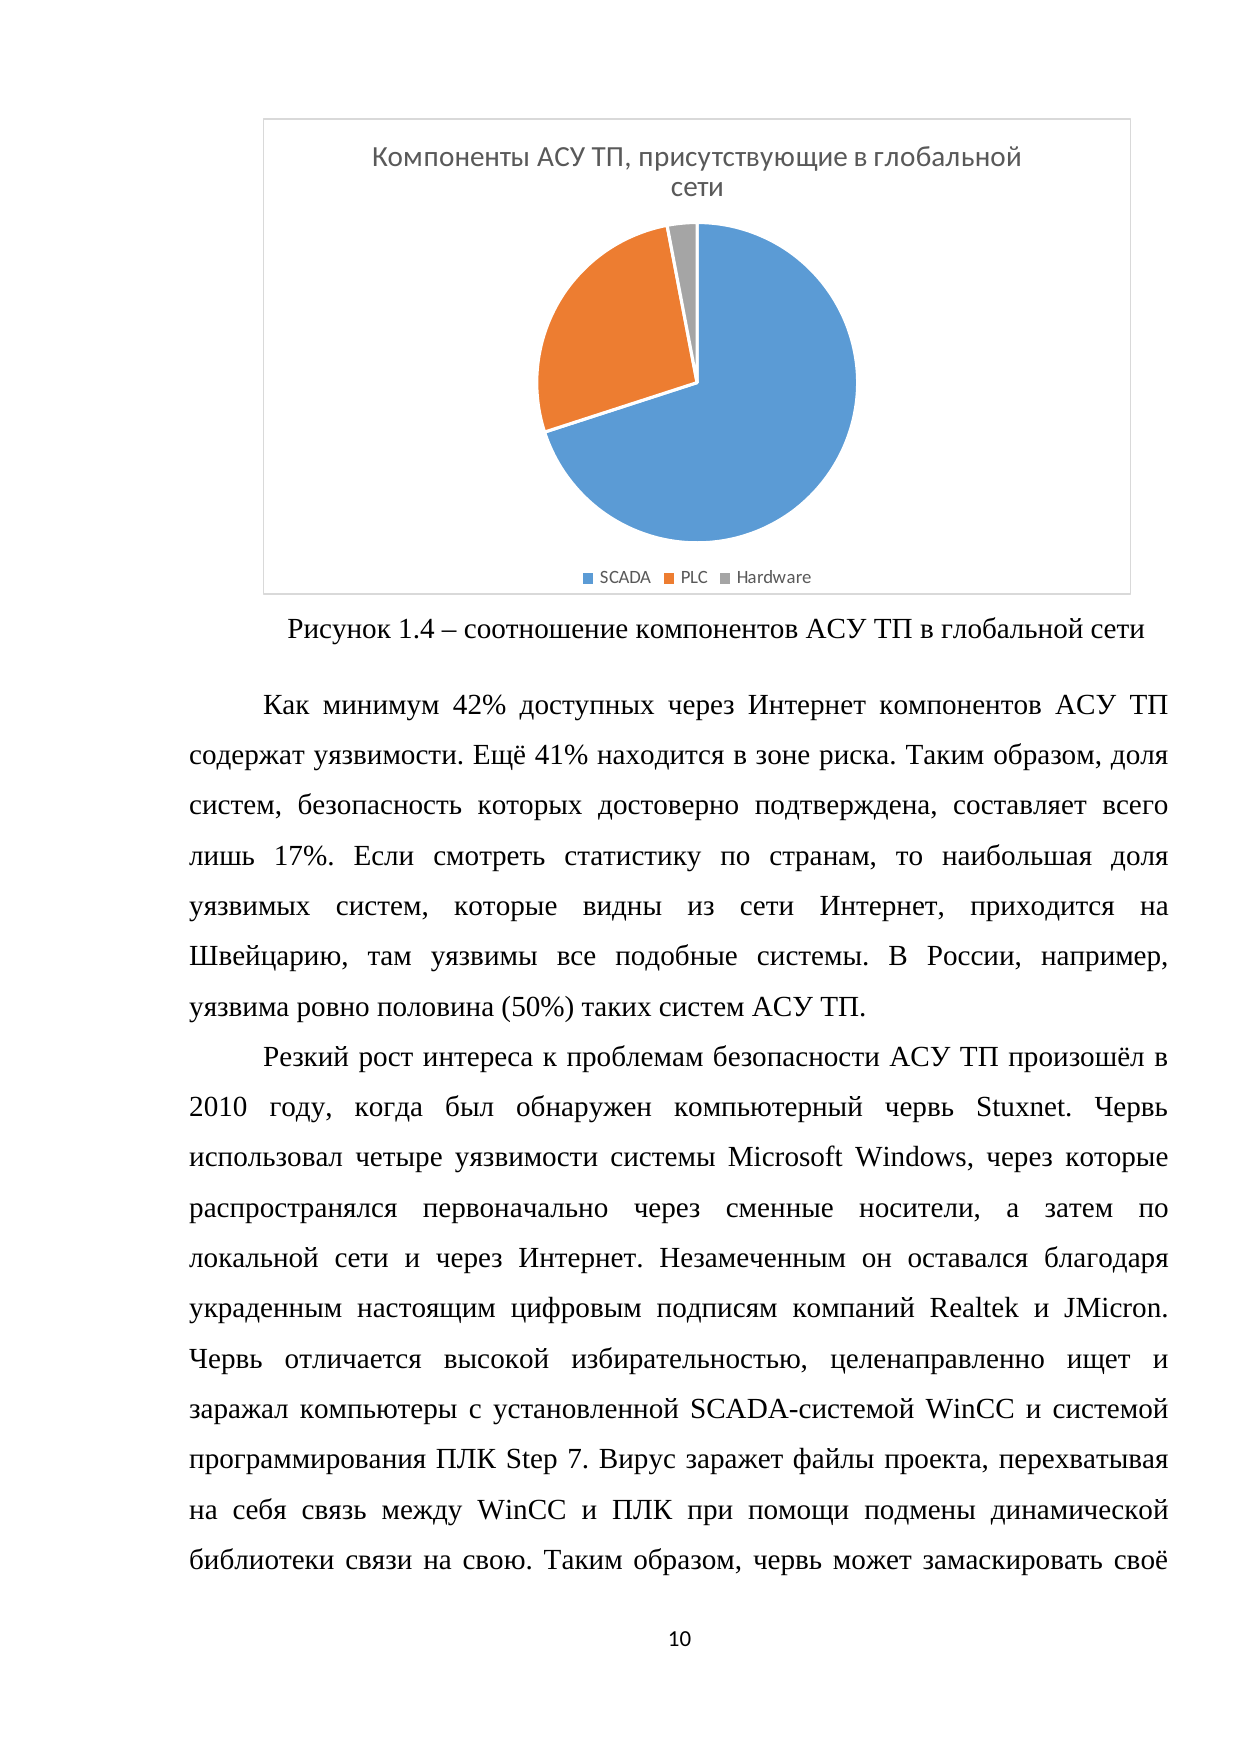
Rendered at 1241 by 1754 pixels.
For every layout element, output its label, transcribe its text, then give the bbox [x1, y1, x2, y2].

text Рисунок 1.4 – соотношение компонентов АСУ ТП в глобальной сети [189, 611, 1169, 645]
text Как минимум 42% доступных через Интернет компонентов АСУ ТП содержат уязвимости. Ещё 41% находится в зоне риска. Таким образом, доля систем, безопасность которых достоверно подтверждена, составляет всего лишь 17%. Если смотреть статистику по странам, то наибольшая доля уязвимых систем, которые видны из сети Интернет, приходится на Швейцарию, там уязвимы все подобные системы. В России, например, уязвима ровно половина (50%) таких систем АСУ ТП. [189, 687, 1169, 1022]
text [189, 1039, 1169, 1576]
